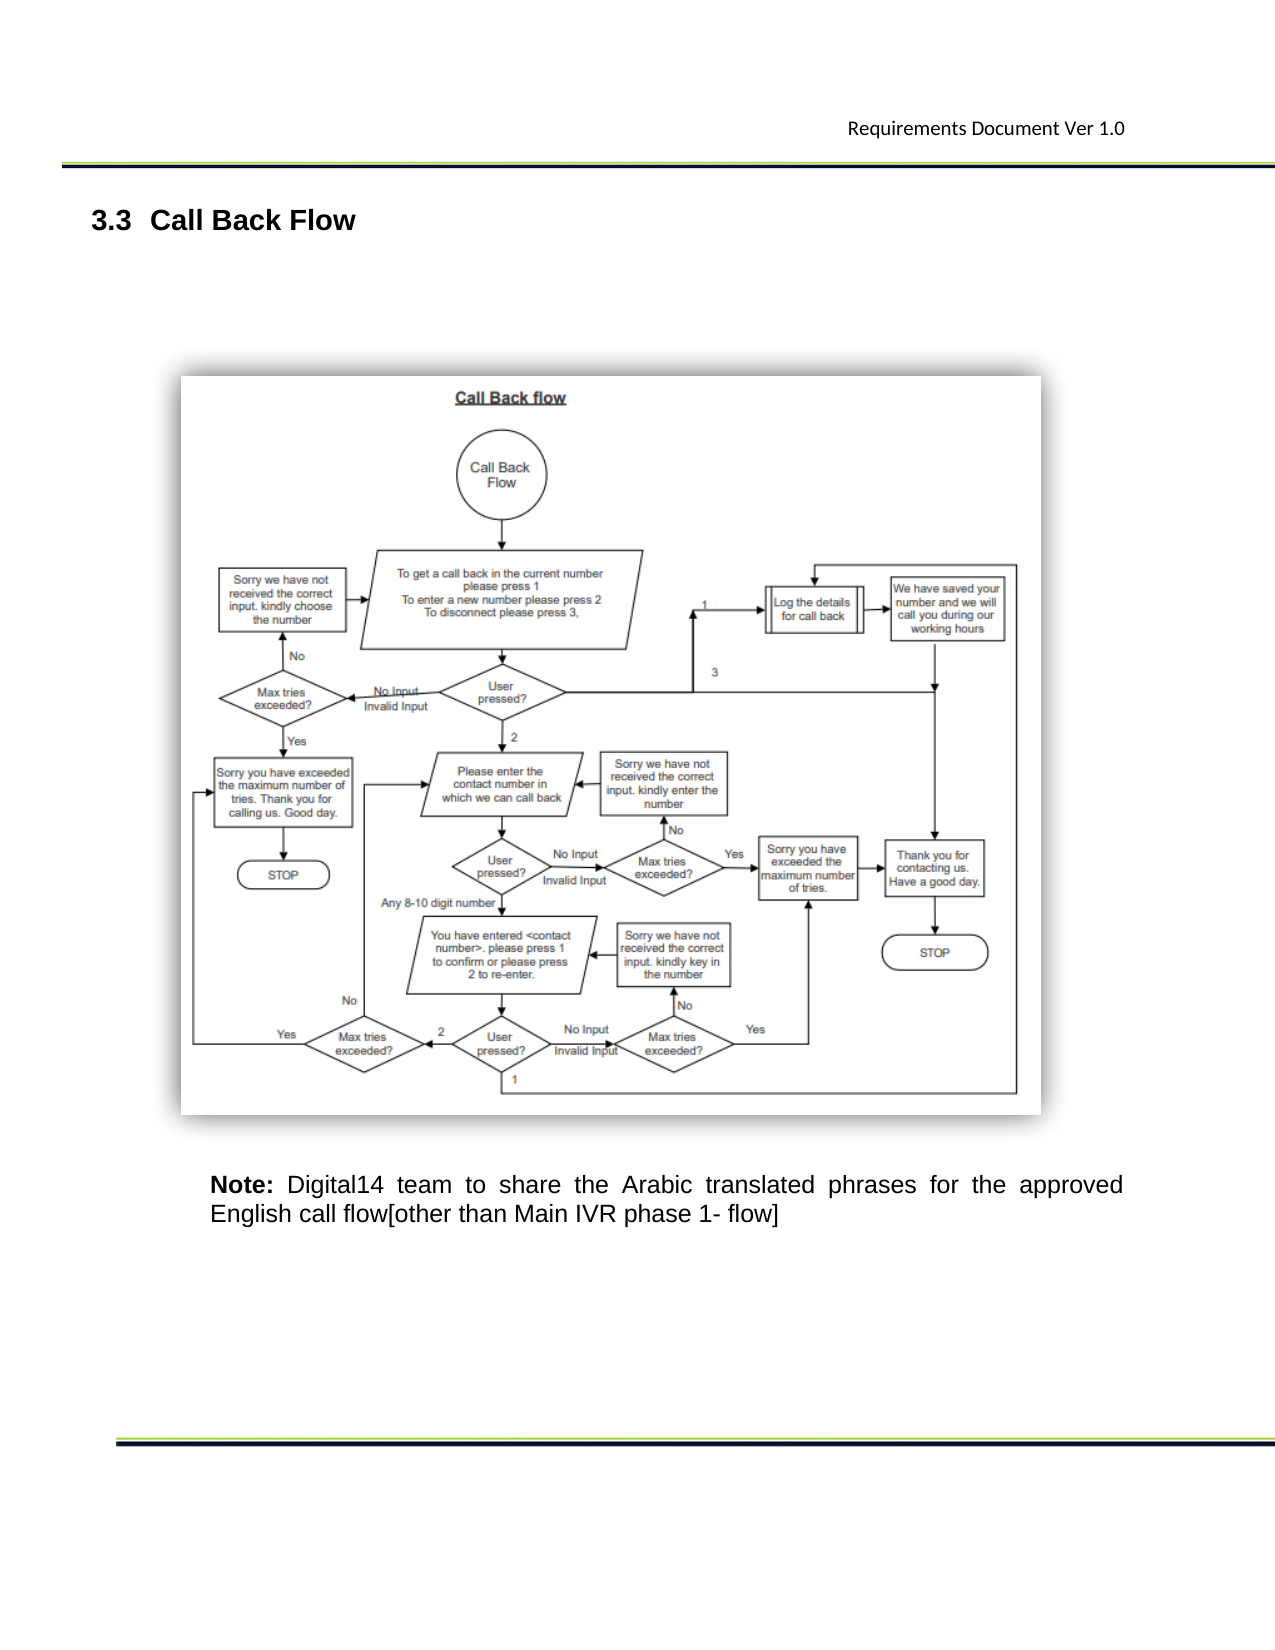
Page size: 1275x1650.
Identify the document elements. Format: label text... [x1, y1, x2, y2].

picture [181, 376, 1041, 1115]
picture [112, 1434, 1275, 1448]
subtitle Call Back Flow [91, 203, 1125, 236]
picture [58, 161, 1275, 169]
text Note: Digital14 team to share the Arabic translated phrases for the approved English call flow[other than Main IVR phase 1- flow] [210, 1170, 1125, 1228]
